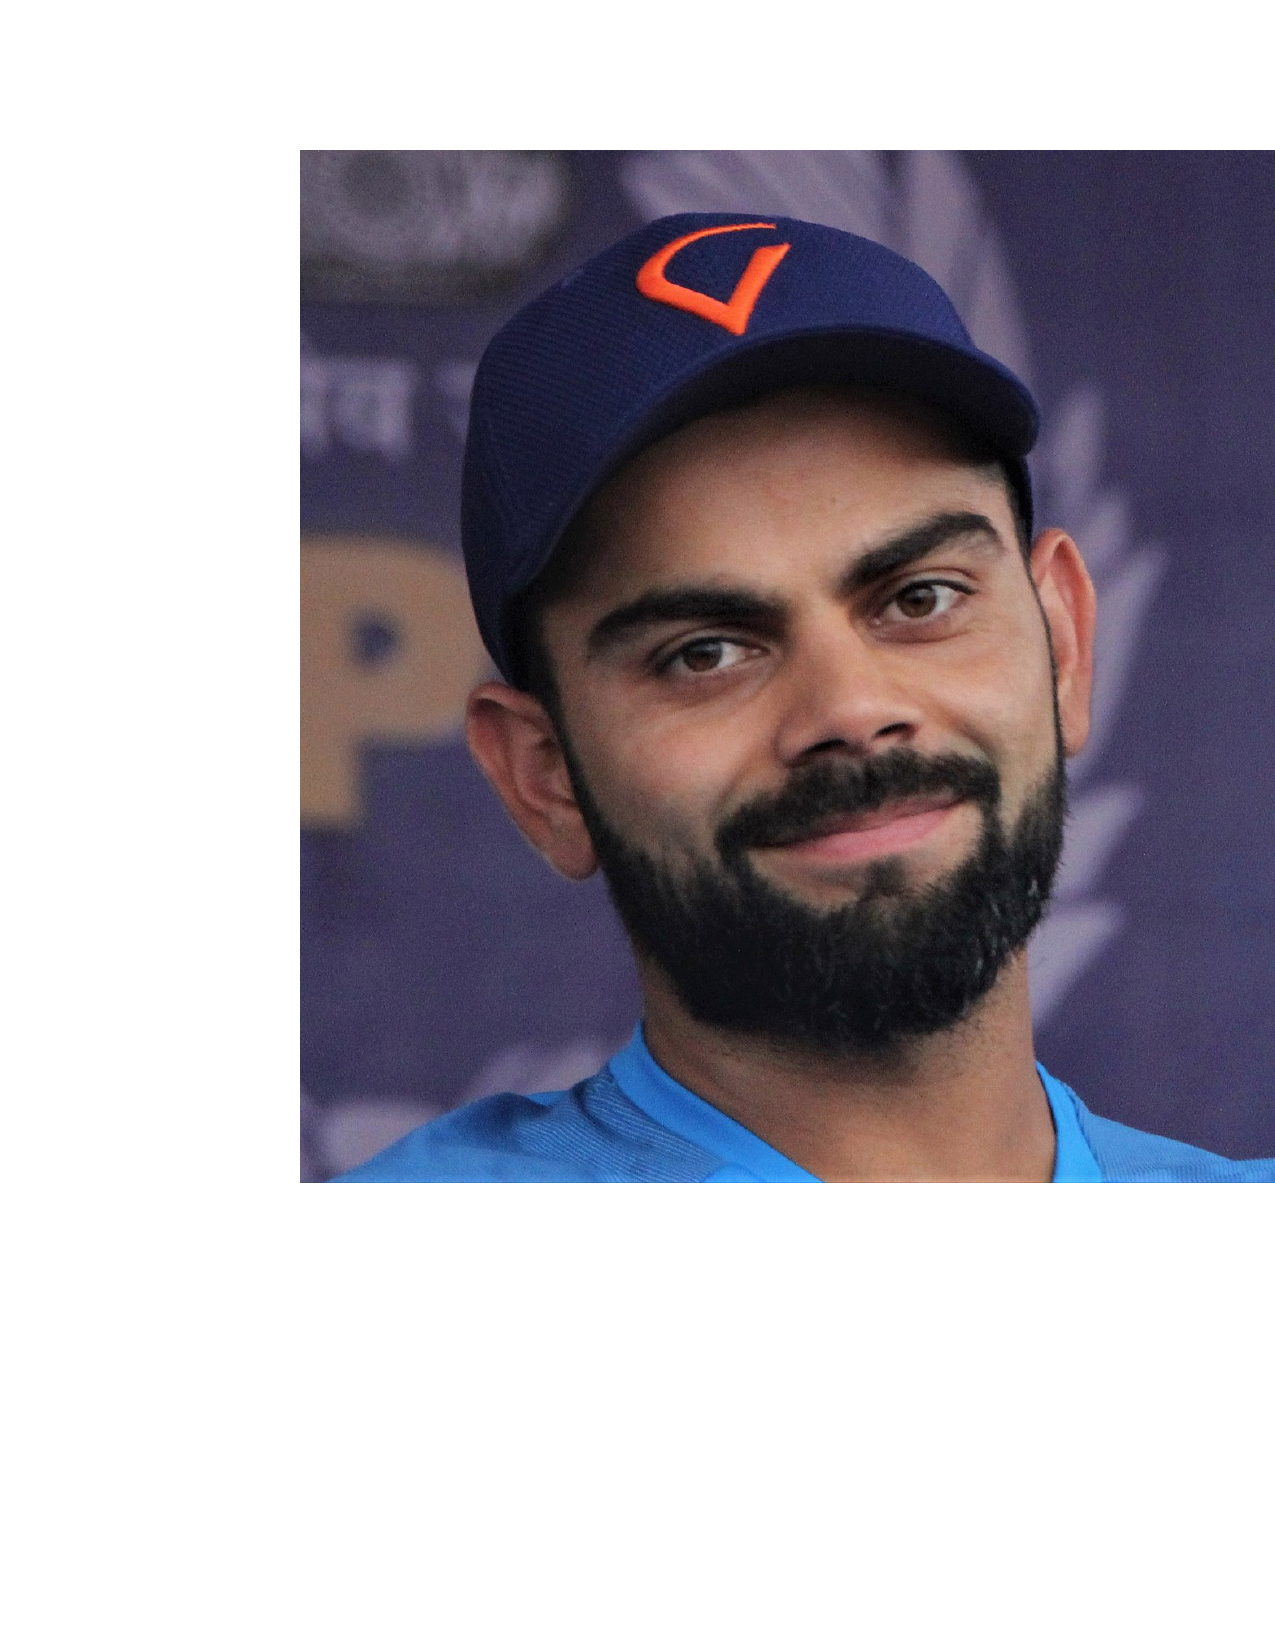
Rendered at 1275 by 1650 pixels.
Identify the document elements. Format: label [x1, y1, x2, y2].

picture [300, 150, 1275, 1183]
